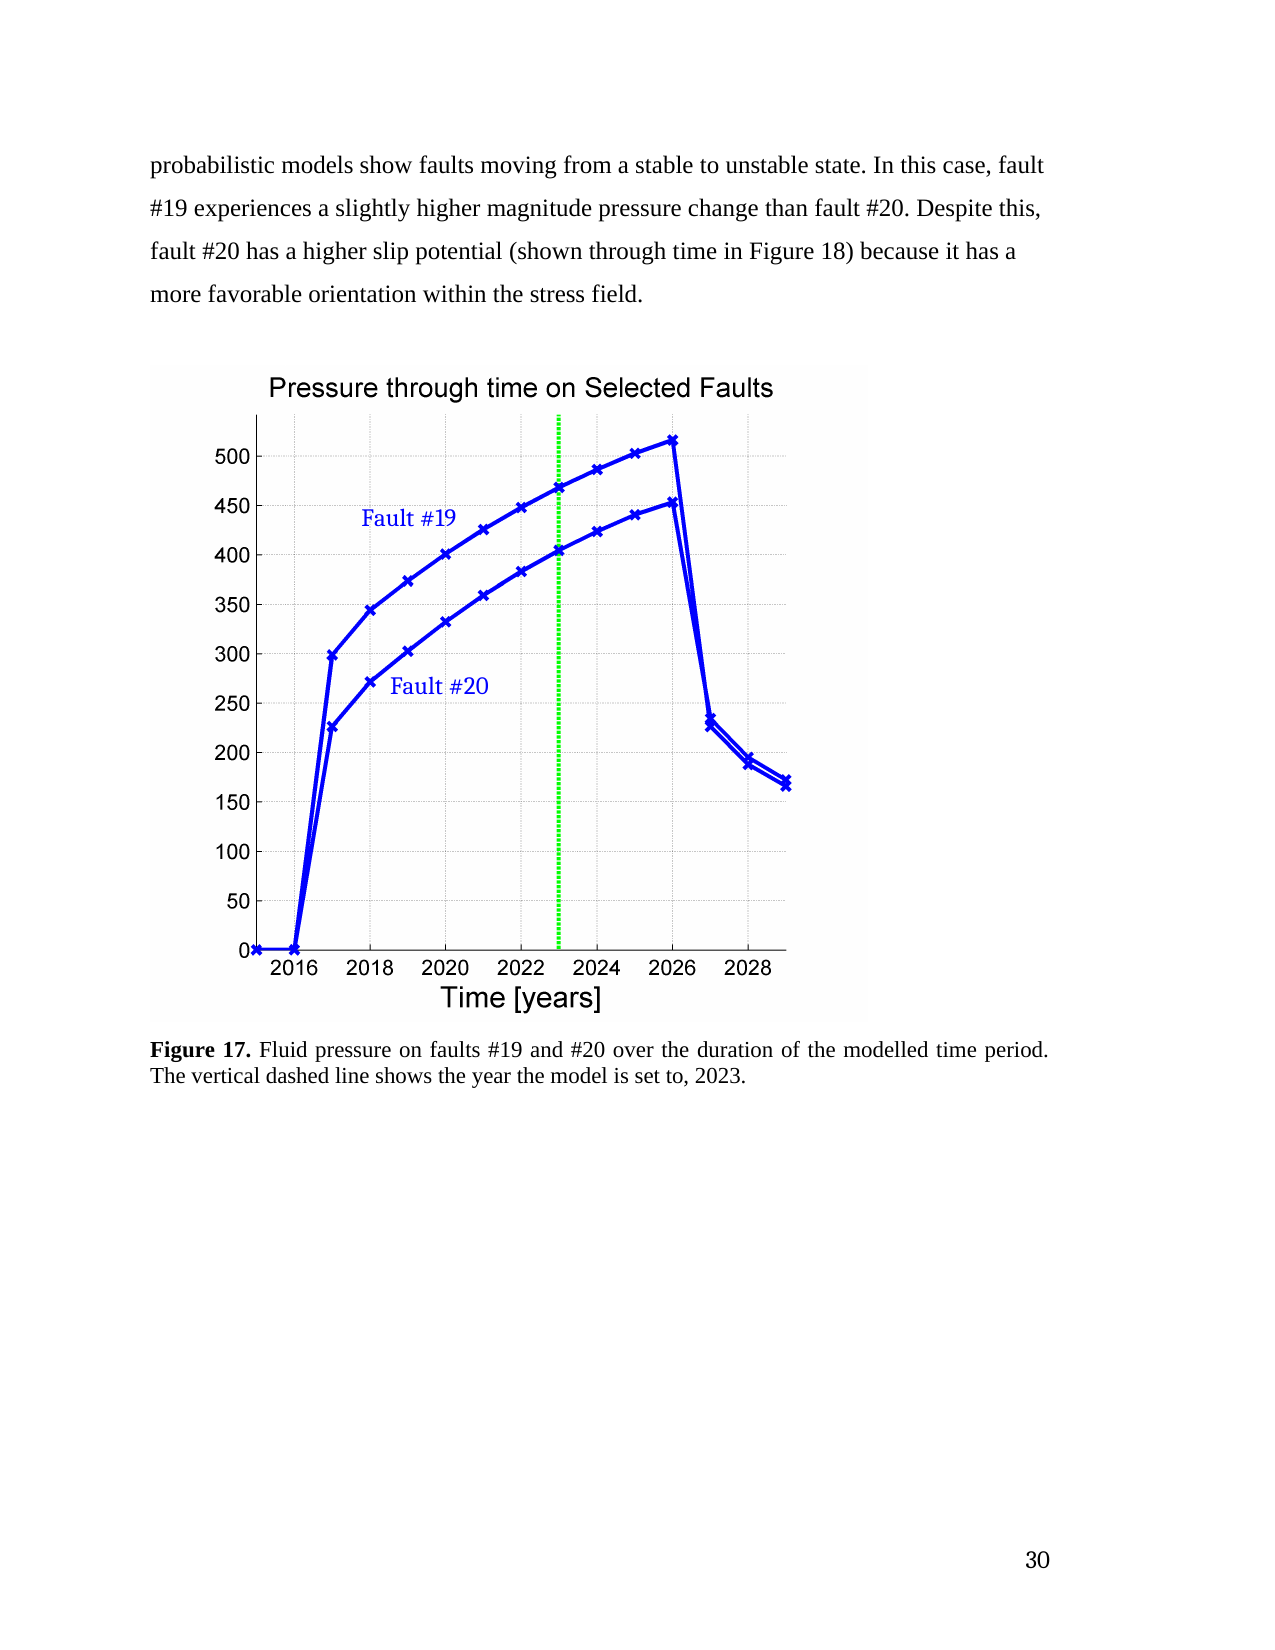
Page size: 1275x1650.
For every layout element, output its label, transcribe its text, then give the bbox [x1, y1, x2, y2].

text Figure 17. Fluid pressure on faults #19 and #20 over the duration of the modelled time period. The vertical dashed line shows the year the model is set to, 2023. [150, 1036, 1050, 1089]
picture [150, 365, 868, 1022]
